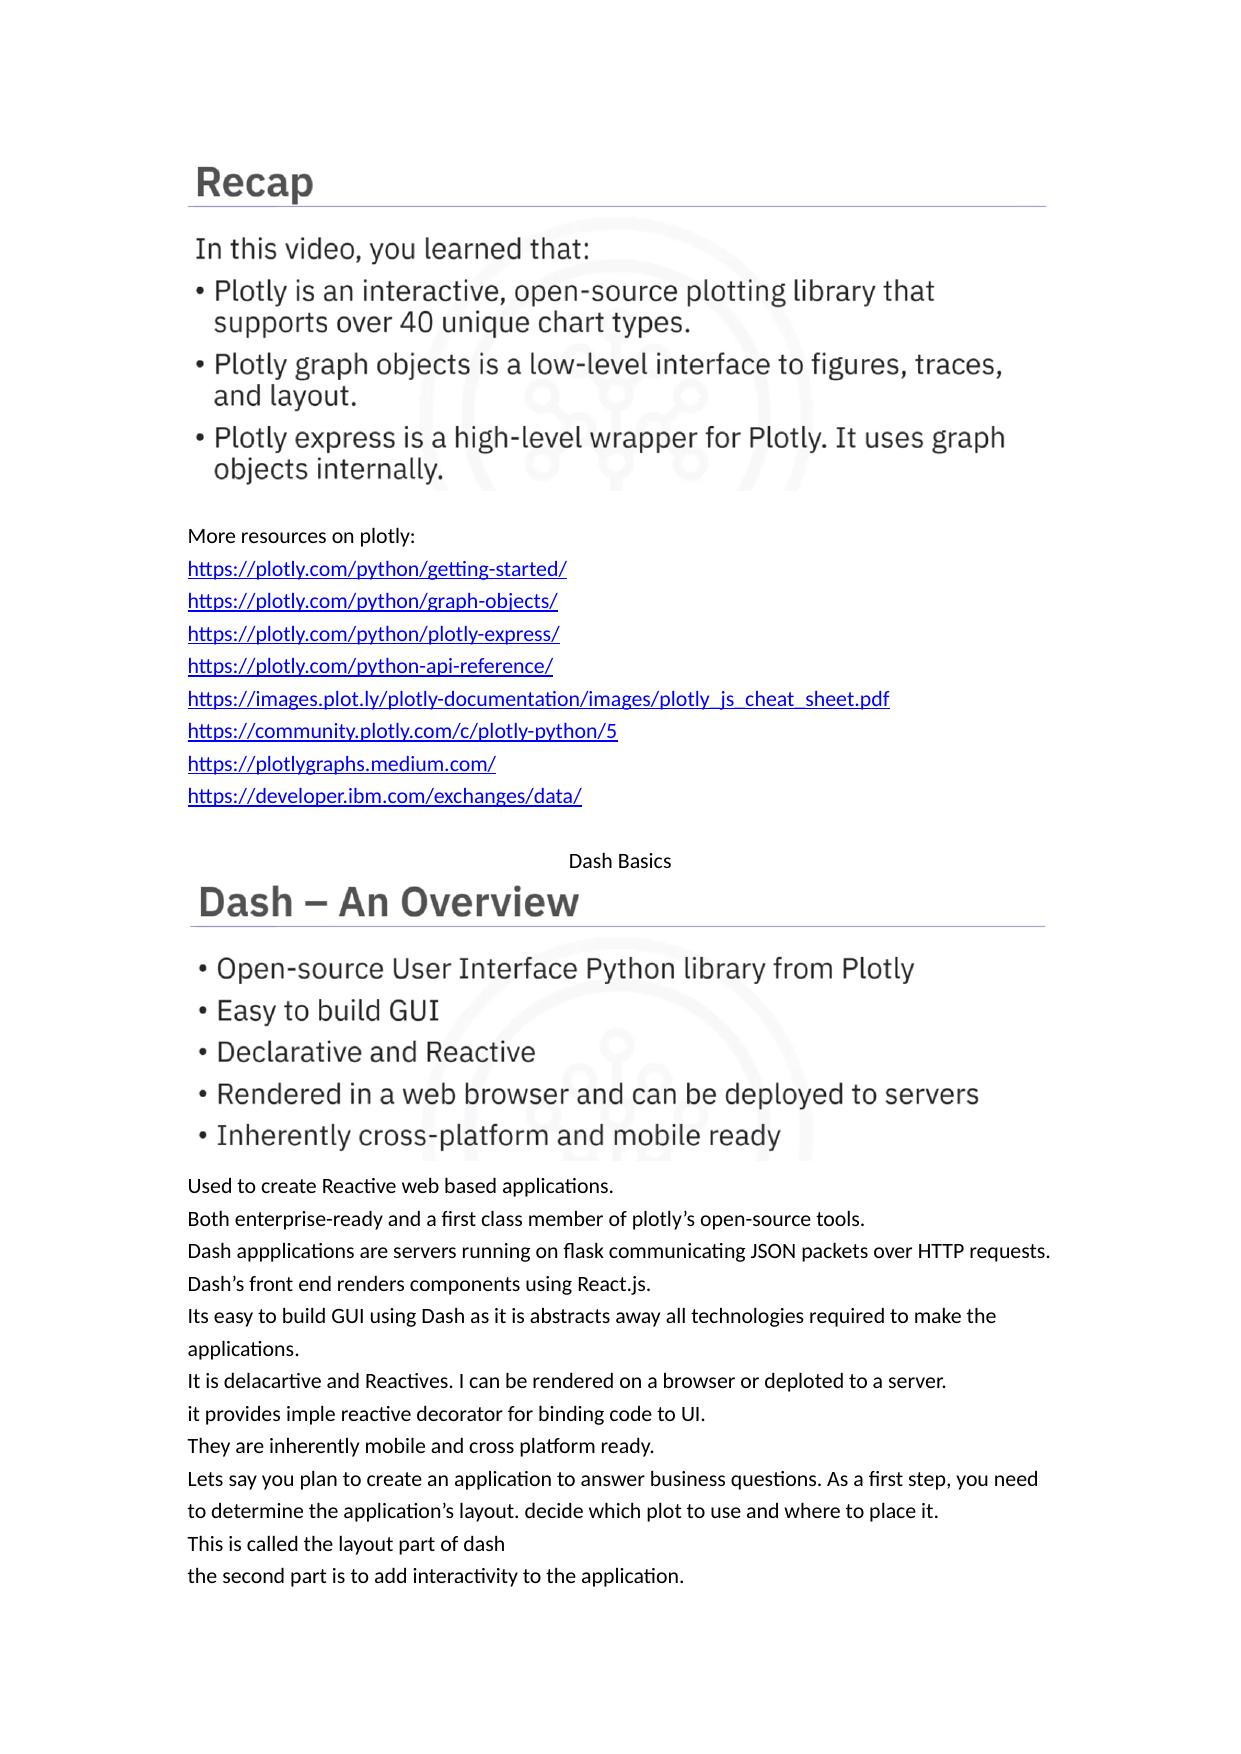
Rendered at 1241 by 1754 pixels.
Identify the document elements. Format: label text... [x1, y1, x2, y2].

list It is delacartive and Reactives. I can be rendered on a browser or deploted to a server. [187, 1364, 1053, 1397]
list https://developer.ibm.com/exchanges/data/ [187, 779, 1053, 812]
list Its easy to build GUI using Dash as it is abstracts away all technologies required to make the applications. [187, 1299, 1053, 1364]
list https://plotly.com/python/graph-objects/ [187, 584, 1053, 617]
list Dash’s front end renders components using React.js. [187, 1267, 1053, 1299]
list the second part is to add interactivity to the application. [187, 1559, 1053, 1592]
list Dash Basics [187, 844, 1053, 877]
list https://plotly.com/python/getting-started/ [187, 552, 1053, 584]
list Lets say you plan to create an application to answer business questions. As a first step, you need to determine the application’s layout. decide which plot to use and where to place it. [187, 1462, 1053, 1527]
list https://community.plotly.com/c/plotly-python/5 [187, 714, 1053, 747]
list https://plotlygraphs.medium.com/ [187, 747, 1053, 779]
list This is called the layout part of dash [187, 1527, 1053, 1559]
list Dash appplications are servers running on flask communicating JSON packets over HTTP requests. [187, 1234, 1053, 1267]
picture [187, 162, 1053, 491]
list https://plotly.com/python-api-reference/ [187, 649, 1053, 682]
picture [187, 877, 1051, 1161]
list it provides imple reactive decorator for binding code to UI. [187, 1397, 1053, 1429]
list They are inherently mobile and cross platform ready. [187, 1429, 1053, 1462]
list More resources on plotly: [187, 519, 1053, 552]
list https://images.plot.ly/plotly-documentation/images/plotly_js_cheat_sheet.pdf [187, 682, 1053, 714]
list Used to create Reactive web based applications. [187, 1169, 1053, 1202]
list https://plotly.com/python/plotly-express/ [187, 617, 1053, 649]
list Both enterprise-ready and a first class member of plotly’s open-source tools. [187, 1202, 1053, 1234]
